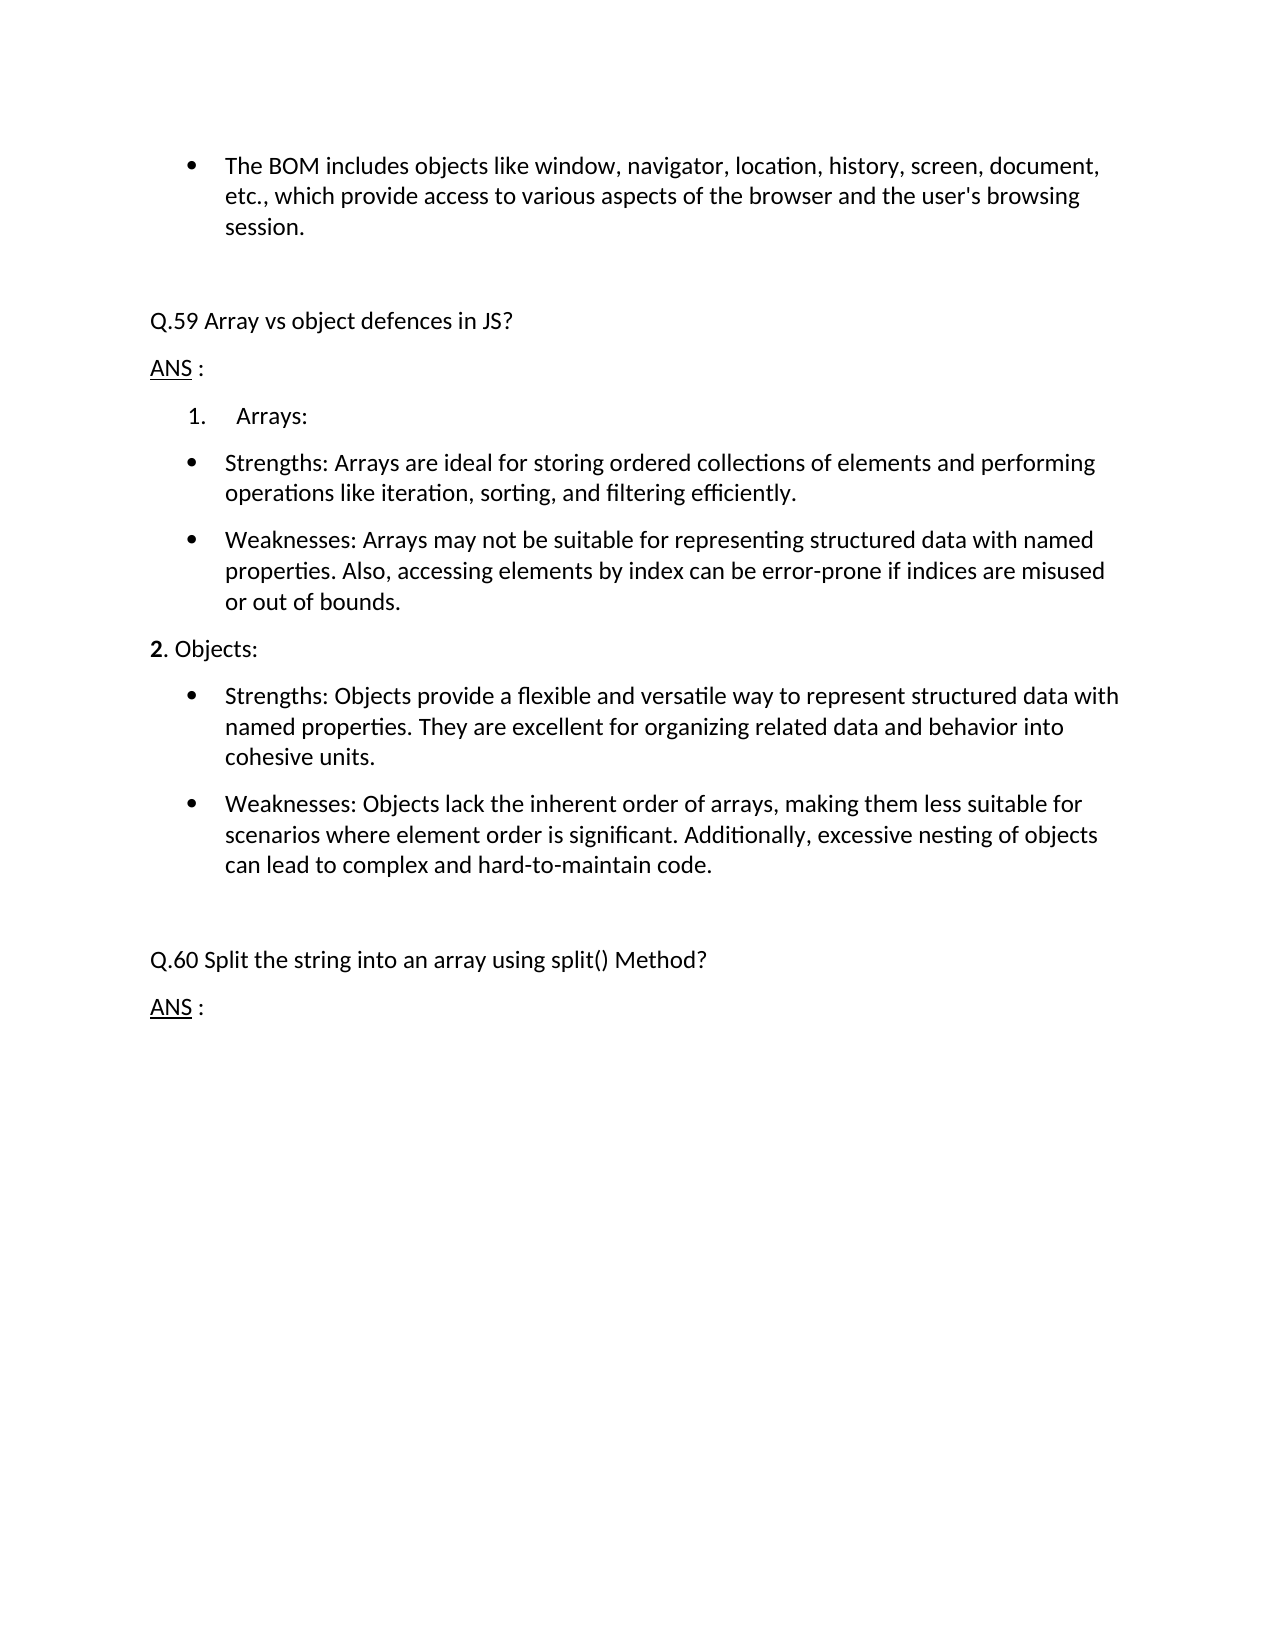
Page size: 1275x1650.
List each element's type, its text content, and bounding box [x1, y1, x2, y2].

text Q.59 Array vs object defences in JS? [150, 305, 1125, 336]
list Weaknesses: Arrays may not be suitable for representing structured data with named properties. Also, accessing elements by index can be error-prone if indices are misused or out of bounds. [187, 525, 1125, 616]
text ANS : [150, 353, 1125, 383]
list The BOM includes objects like window, navigator, location, history, screen, document, etc., which provide access to various aspects of the browser and the user's browsing session. [187, 150, 1125, 242]
list Strengths: Arrays are ideal for storing ordered collections of elements and performing operations like iteration, sorting, and filtering efficiently. [187, 447, 1125, 508]
text ANS : [150, 991, 1125, 1021]
text 2. Objects: [150, 633, 1125, 663]
list Strengths: Objects provide a flexible and versatile way to represent structured data with named properties. They are excellent for organizing related data and behavior into cohesive units. [187, 680, 1125, 772]
list Weaknesses: Objects lack the inherent order of arrays, making them less suitable for scenarios where element order is significant. Additionally, excessive nesting of objects can lead to complex and hard-to-maintain code. [187, 788, 1125, 880]
text Q.60 Split the string into an array using split() Method? [150, 944, 1125, 974]
list Arrays: [187, 400, 1125, 430]
